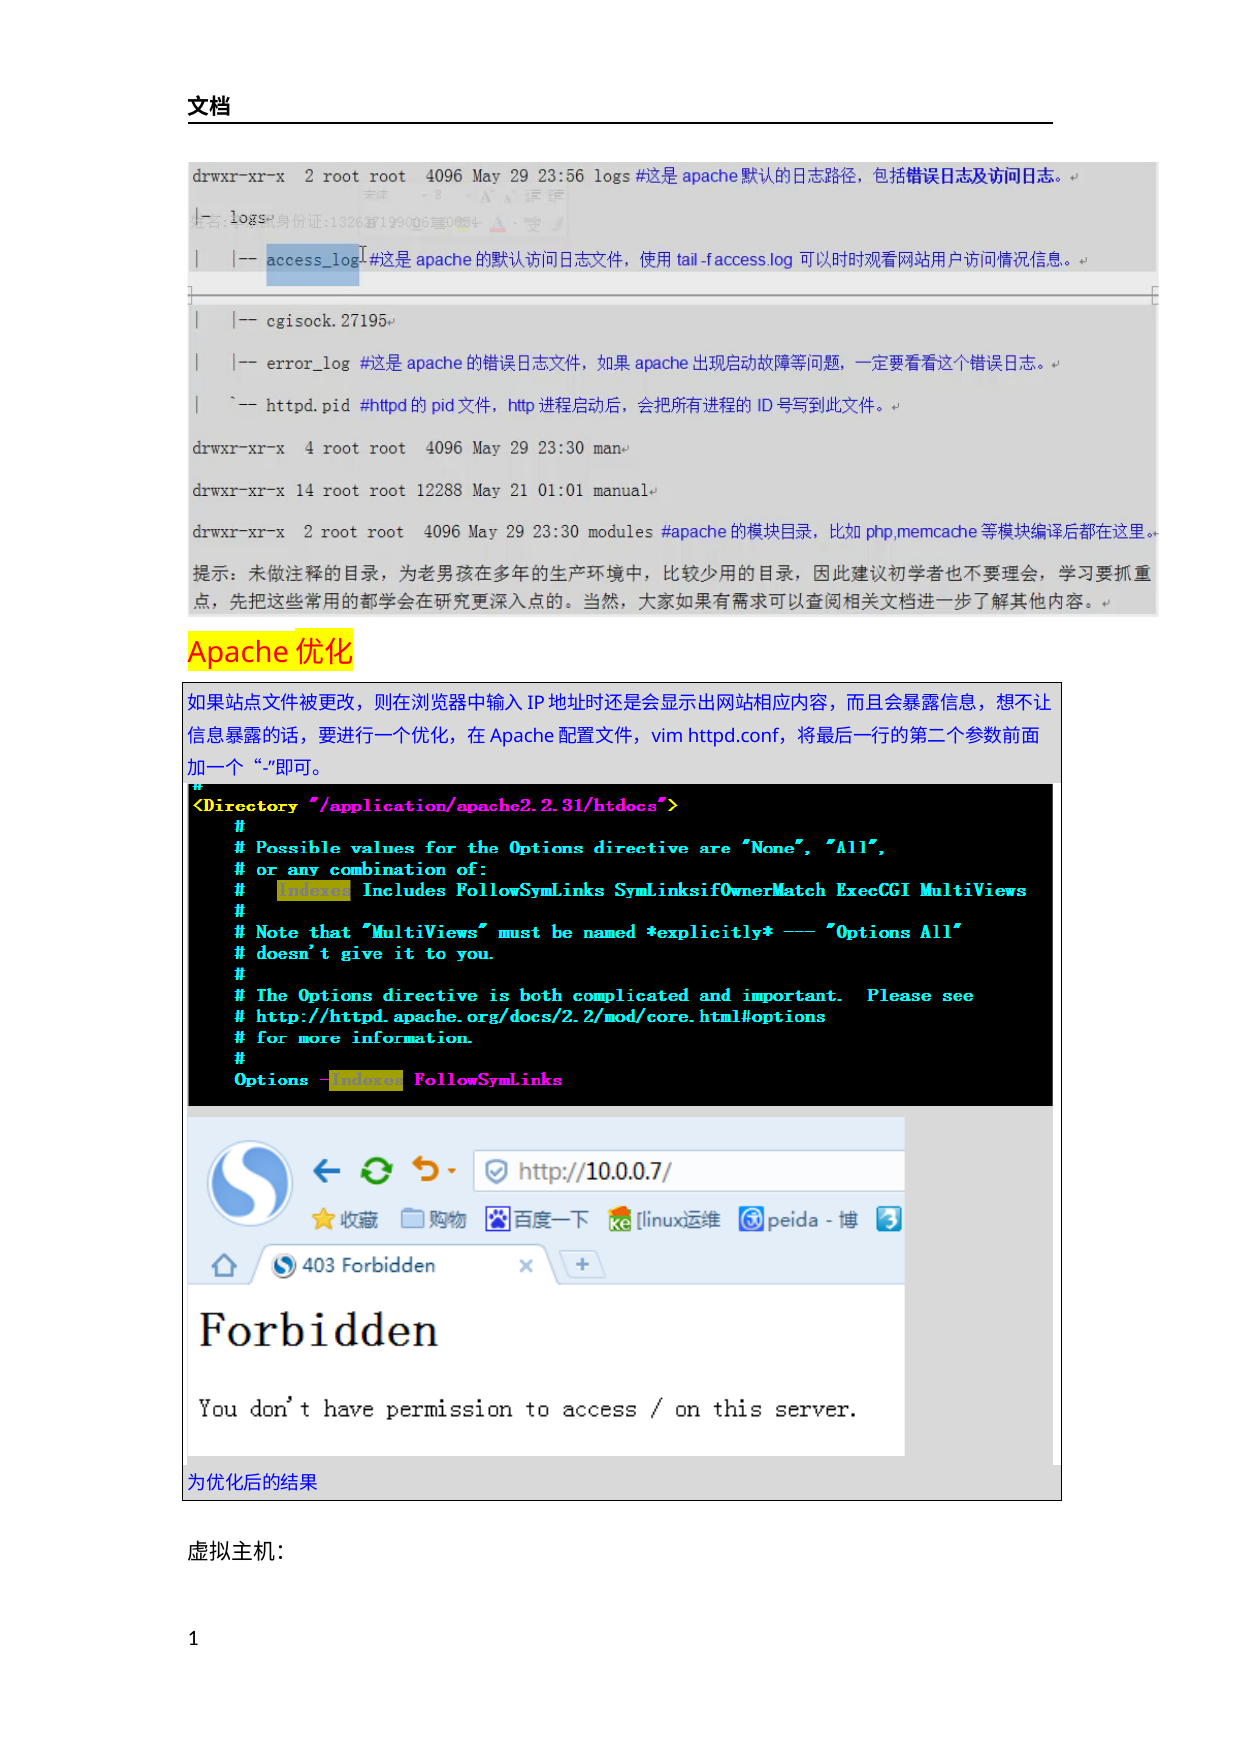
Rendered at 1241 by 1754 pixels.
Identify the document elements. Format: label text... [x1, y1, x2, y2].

picture [187, 784, 1053, 1106]
picture [187, 1117, 905, 1456]
picture [187, 162, 1159, 617]
text 虚拟主机： [187, 1533, 998, 1566]
text Apache优化 [187, 617, 998, 682]
text 如果站点文件被更改，则在浏览器中输入IP地址时还是会显示出网站相应内容，而且会暴露信息，想不让信息暴露的话，要进行一个优化，在Apache配置文件，vim httpd.conf，将最后一行的第二个参数前面加一个“-”即可。 [183, 683, 1061, 783]
text 为优化后的结果 [183, 1462, 1061, 1500]
